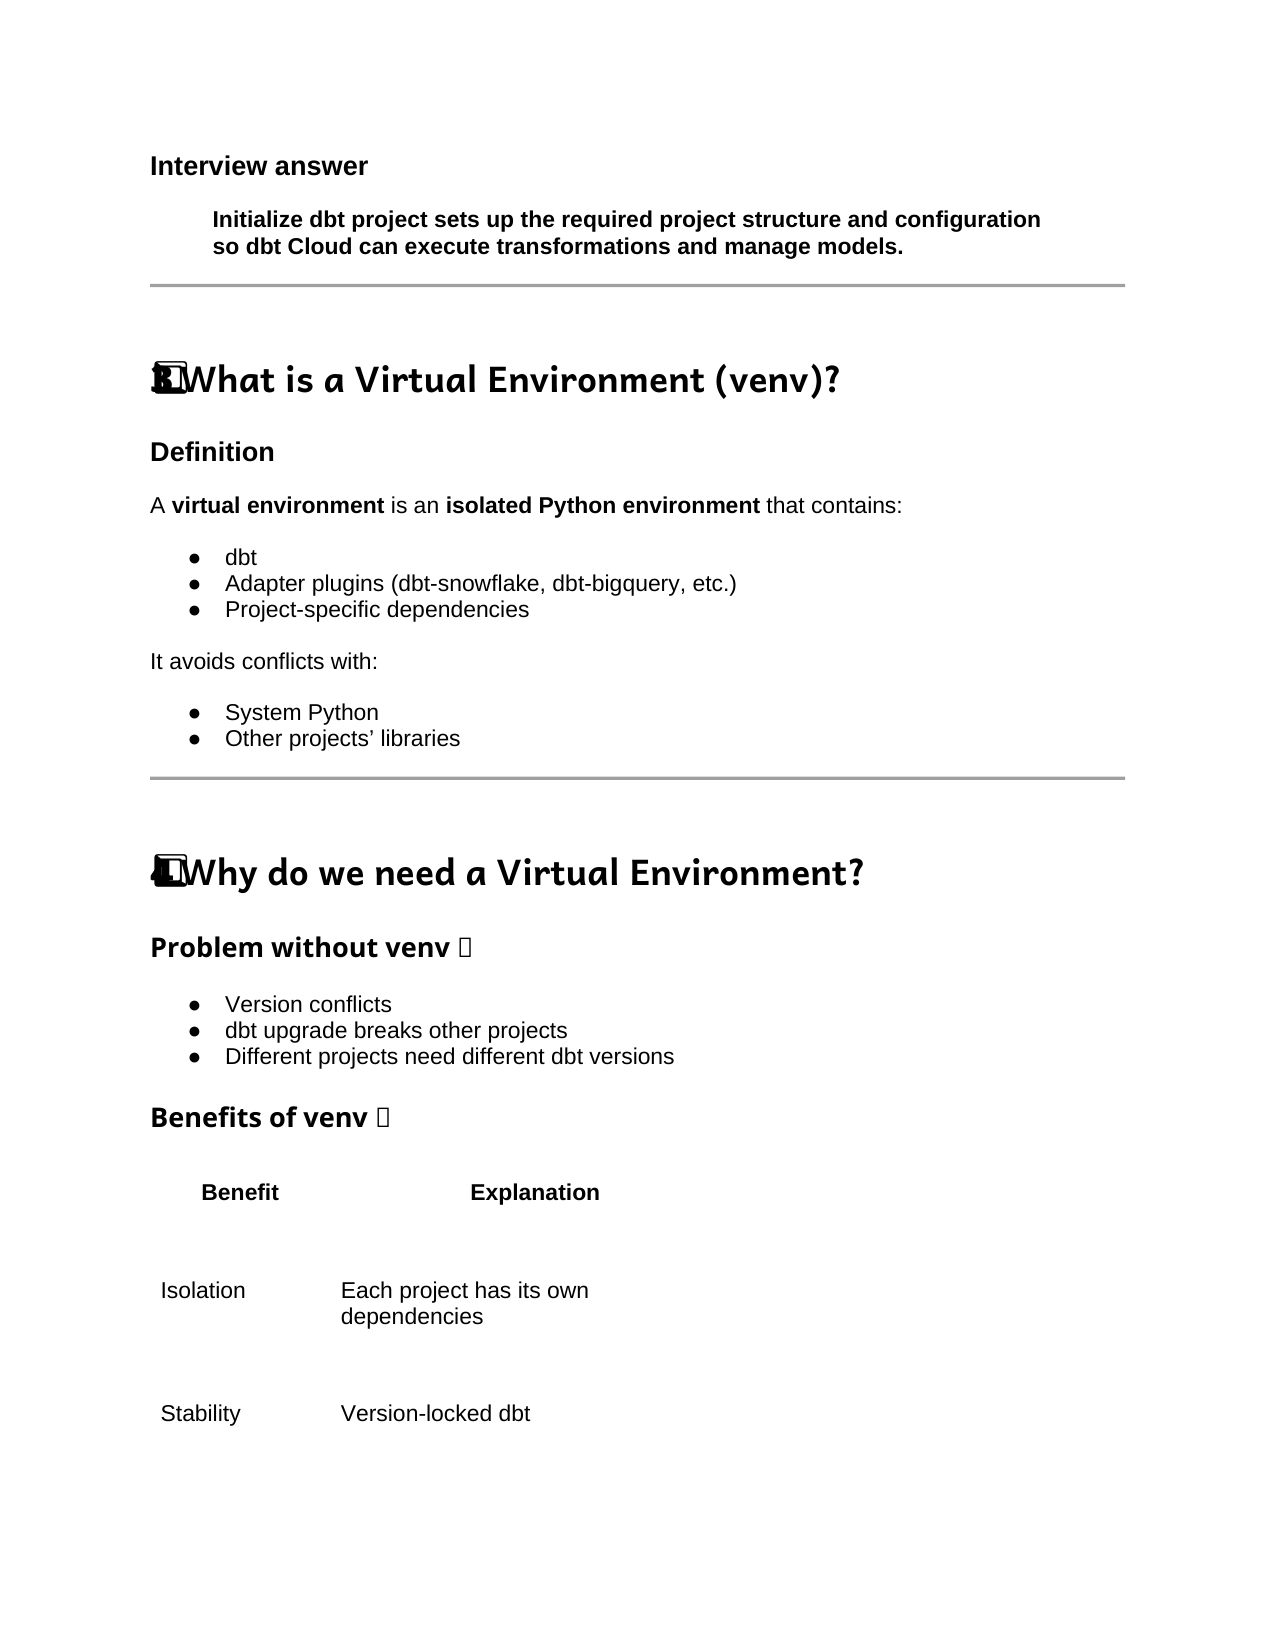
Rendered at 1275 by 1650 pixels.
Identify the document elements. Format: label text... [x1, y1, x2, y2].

subtitle Benefits of venv ✅ [150, 1099, 1125, 1136]
text It avoids conflicts with: [150, 648, 1125, 674]
list Other projects’ libraries [187, 725, 1125, 752]
text Initialize dbt project sets up the required project structure and configuration so dbt Cloud can execute transformations and manage models. [212, 206, 1062, 259]
list dbt [187, 543, 1125, 570]
list Project-specific dependencies [187, 596, 1125, 623]
subtitle Problem without venv ❌ [150, 929, 1125, 966]
list Version conflicts [187, 991, 1125, 1017]
subtitle Interview answer [150, 150, 1125, 181]
list Different projects need different dbt versions [187, 1043, 1125, 1069]
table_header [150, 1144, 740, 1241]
list System Python [187, 699, 1125, 725]
list Adapter plugins (dbt-snowflake, dbt-bigquery, etc.) [187, 570, 1125, 596]
subtitle Definition [150, 436, 1125, 467]
list dbt upgrade breaks other projects [187, 1017, 1125, 1043]
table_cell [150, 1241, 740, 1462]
subtitle 4️⃣ Why do we need a Virtual Environment? [150, 842, 1125, 899]
text A virtual environment is an isolated Python environment that contains: [150, 492, 1125, 518]
subtitle 3️⃣ What is a Virtual Environment (venv)? [150, 350, 1125, 407]
